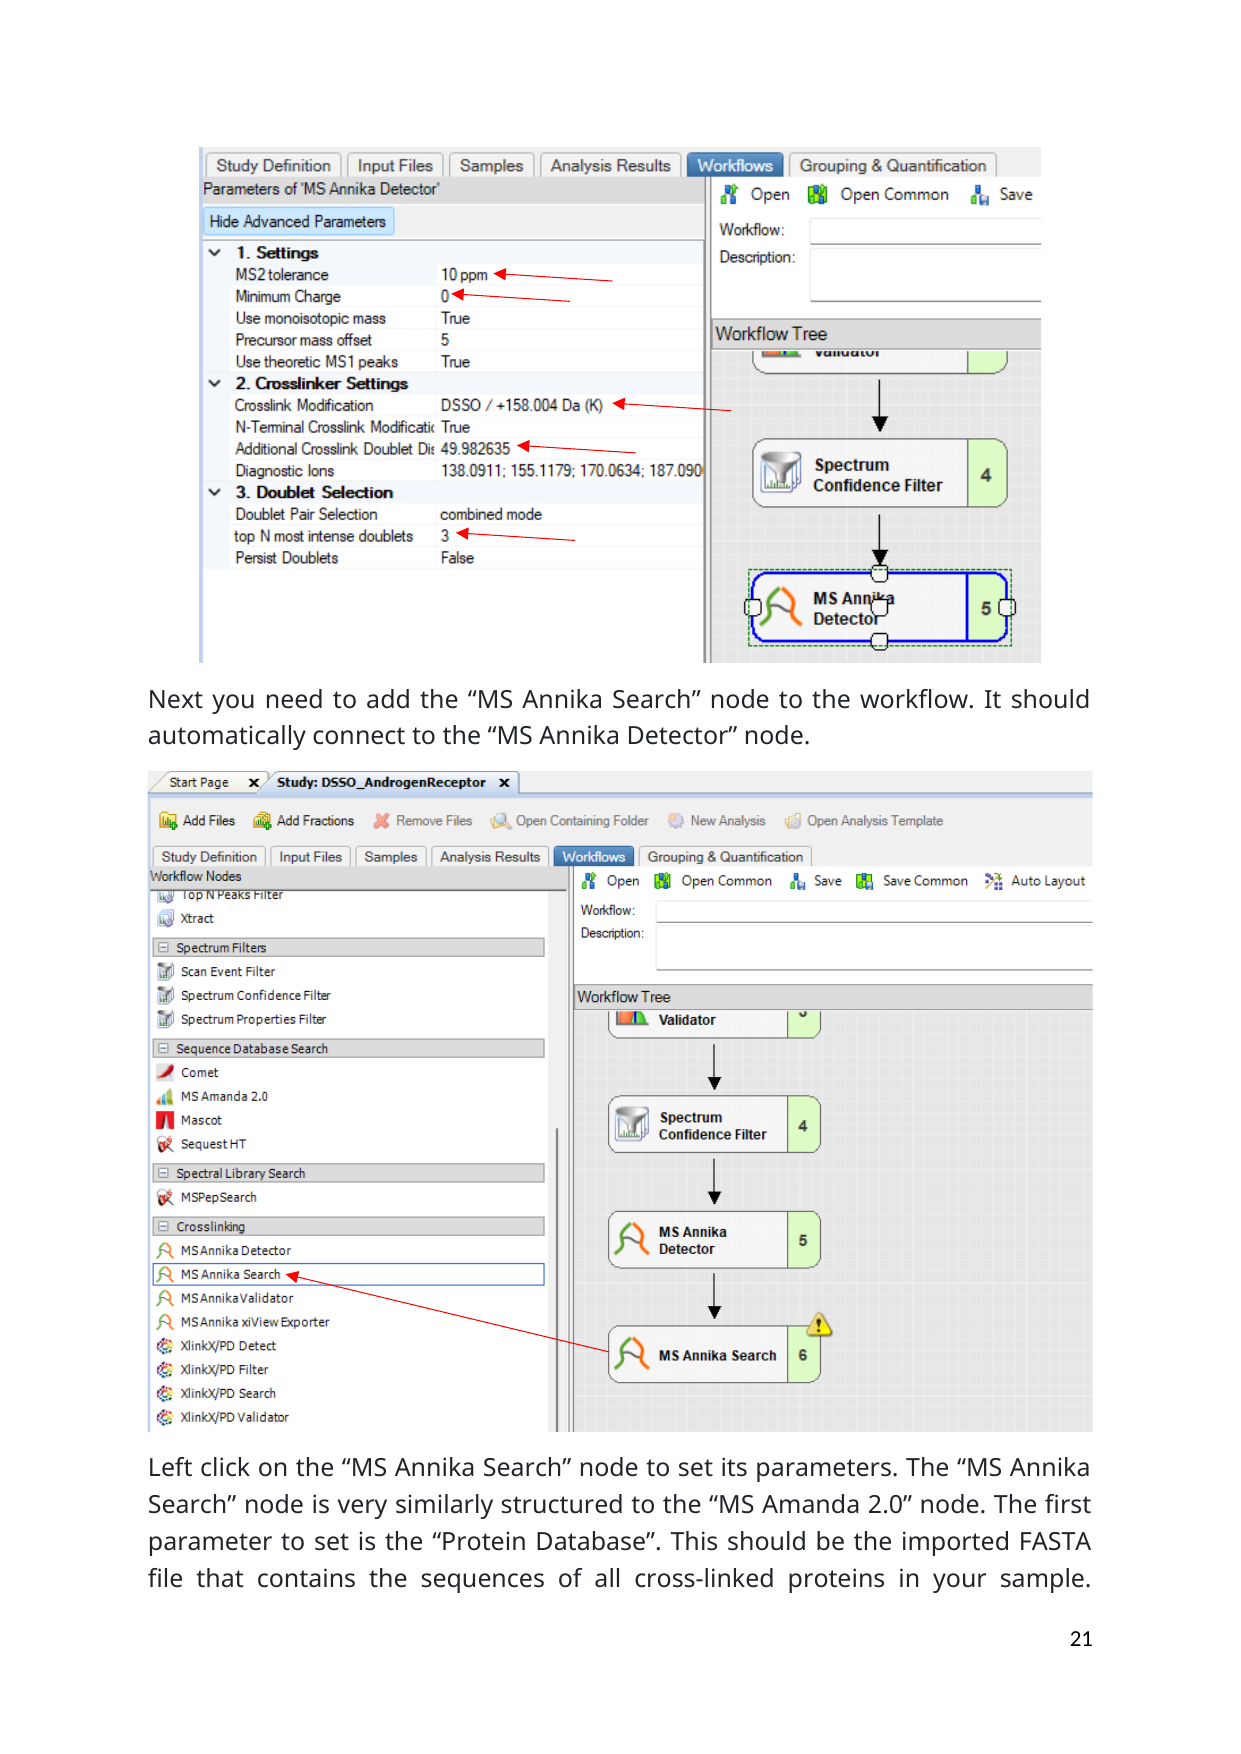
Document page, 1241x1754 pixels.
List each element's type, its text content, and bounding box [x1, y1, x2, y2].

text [148, 1450, 1093, 1594]
picture [147, 771, 1093, 1432]
text Next you need to add the “MS Annika Search” node to the workflow. It should automatically connect to the “MS Annika Detector” node. [148, 681, 1093, 752]
picture [199, 147, 1042, 663]
